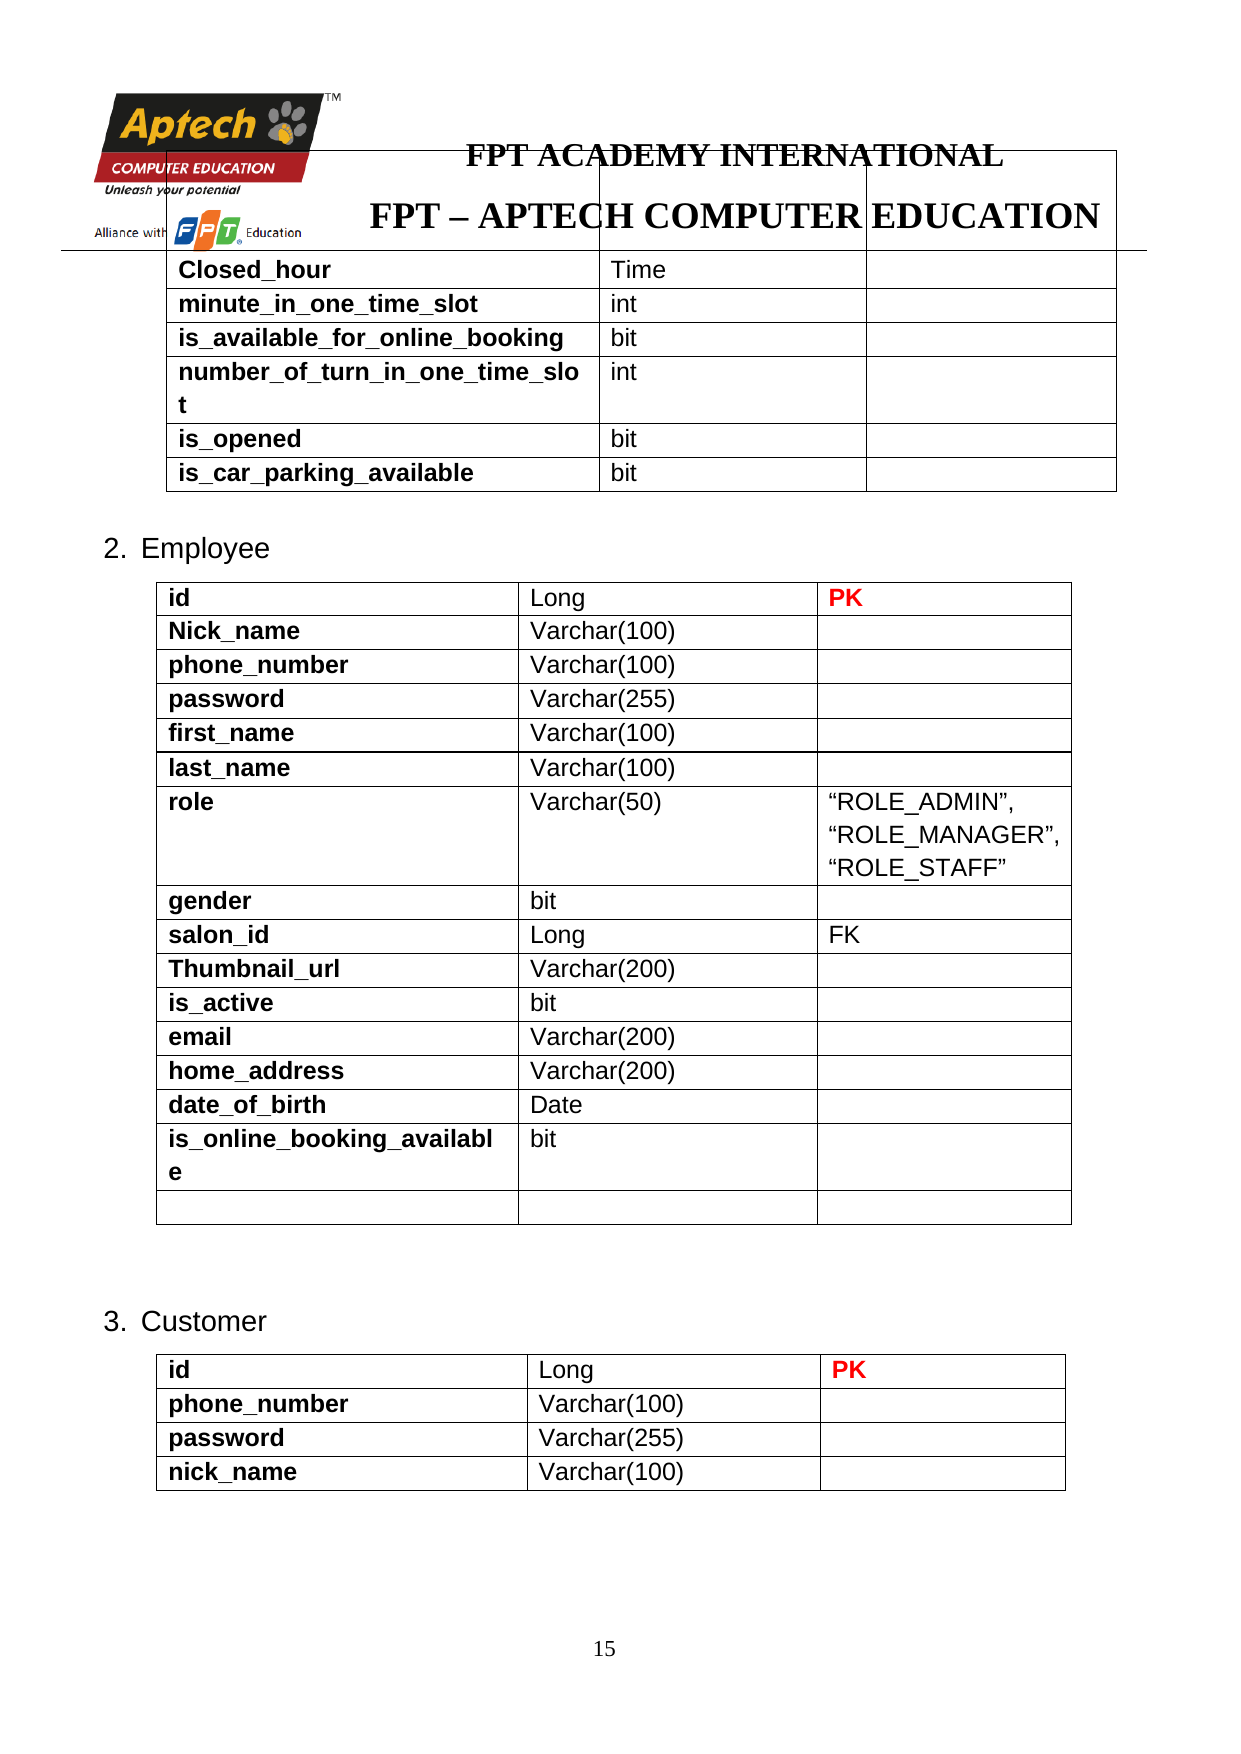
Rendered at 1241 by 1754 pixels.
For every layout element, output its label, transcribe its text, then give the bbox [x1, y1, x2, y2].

table_cell Nick_name [157, 616, 518, 649]
table_cell Varchar(100) [519, 719, 817, 751]
table_cell role [157, 787, 518, 885]
table_header id [157, 1355, 527, 1388]
table_cell Closed_hour [167, 151, 599, 250]
table_header PK [821, 1355, 1065, 1388]
picture [90, 86, 344, 250]
table_cell FK [818, 920, 1071, 953]
table_cell [867, 251, 1116, 288]
table_cell Varchar(100) [519, 650, 817, 683]
table_cell first_name [157, 719, 518, 751]
table_cell [818, 1191, 1071, 1224]
subtitle Customer [103, 1304, 1105, 1337]
table_cell Varchar(255) [528, 1423, 820, 1456]
table_cell bit [519, 1124, 817, 1190]
table_cell is_active [157, 988, 518, 1021]
table_cell [867, 357, 1116, 423]
table_cell [818, 954, 1071, 987]
table_cell [818, 719, 1071, 751]
table_cell bit [600, 424, 866, 457]
table_header Long [528, 1355, 820, 1388]
table_cell Varchar(200) [519, 954, 817, 987]
table_cell int [600, 357, 866, 423]
table_cell Varchar(100) [528, 1389, 820, 1422]
table_cell [818, 684, 1071, 717]
table_cell Varchar(255) [519, 684, 817, 717]
table_cell is_opened [167, 424, 599, 457]
table_cell last_name [157, 753, 518, 786]
table_cell minute_in_one_time_slot [167, 289, 599, 322]
table_cell Varchar(100) [528, 1457, 820, 1490]
table_cell [818, 988, 1071, 1021]
table_cell password [157, 1423, 527, 1456]
table_cell [818, 1056, 1071, 1089]
table_cell [867, 289, 1116, 322]
table_cell is_car_parking_available [167, 458, 599, 491]
table_cell phone_number [157, 1389, 527, 1422]
table_cell Varchar(100) [519, 616, 817, 649]
table_cell [818, 650, 1071, 683]
table_cell [867, 458, 1116, 491]
table_cell int [600, 289, 866, 322]
table_cell date_of_birth [157, 1090, 518, 1123]
table_cell [867, 323, 1116, 356]
picture [90, 251, 166, 256]
table_cell gender [157, 886, 518, 919]
table_cell Closed_hour [167, 251, 599, 288]
table_cell Varchar(100) [519, 753, 817, 786]
table_cell [157, 1191, 518, 1224]
table_cell Varchar(50) [519, 787, 817, 885]
table_cell [818, 1090, 1071, 1123]
table_cell phone_number [157, 650, 518, 683]
table_cell [821, 1457, 1065, 1490]
table_cell is_available_for_online_booking [167, 323, 599, 356]
table_cell Time [600, 151, 866, 250]
table_header id [157, 583, 518, 615]
table_cell “ROLE_ADMIN”, “ROLE_MANAGER”, “ROLE_STAFF” [818, 787, 1071, 885]
table_cell email [157, 1022, 518, 1055]
table_cell is_online_booking_available [157, 1124, 518, 1190]
table_cell bit [600, 323, 866, 356]
table_cell home_address [157, 1056, 518, 1089]
table_cell Varchar(200) [519, 1056, 817, 1089]
table_header PK [818, 583, 1071, 615]
table_cell Date [519, 1090, 817, 1123]
table_cell bit [600, 458, 866, 491]
table_header Long [519, 583, 817, 615]
table_cell salon_id [157, 920, 518, 953]
table_cell [818, 753, 1071, 786]
table_cell nick_name [157, 1457, 527, 1490]
table_cell [818, 616, 1071, 649]
table_cell [867, 151, 1116, 250]
table_cell [519, 1191, 817, 1224]
table_cell [818, 1124, 1071, 1190]
table_cell [818, 886, 1071, 919]
table_cell [821, 1423, 1065, 1456]
table_cell [818, 1022, 1071, 1055]
table_cell password [157, 684, 518, 717]
table_cell Time [600, 251, 866, 288]
table_cell [867, 424, 1116, 457]
table_cell number_of_turn_in_one_time_slot [167, 357, 599, 423]
table_cell bit [519, 988, 817, 1021]
table_cell Thumbnail_url [157, 954, 518, 987]
table_cell [821, 1389, 1065, 1422]
table_cell Long [519, 920, 817, 953]
table_cell bit [519, 886, 817, 919]
subtitle Employee [103, 531, 1105, 565]
table_cell Varchar(200) [519, 1022, 817, 1055]
